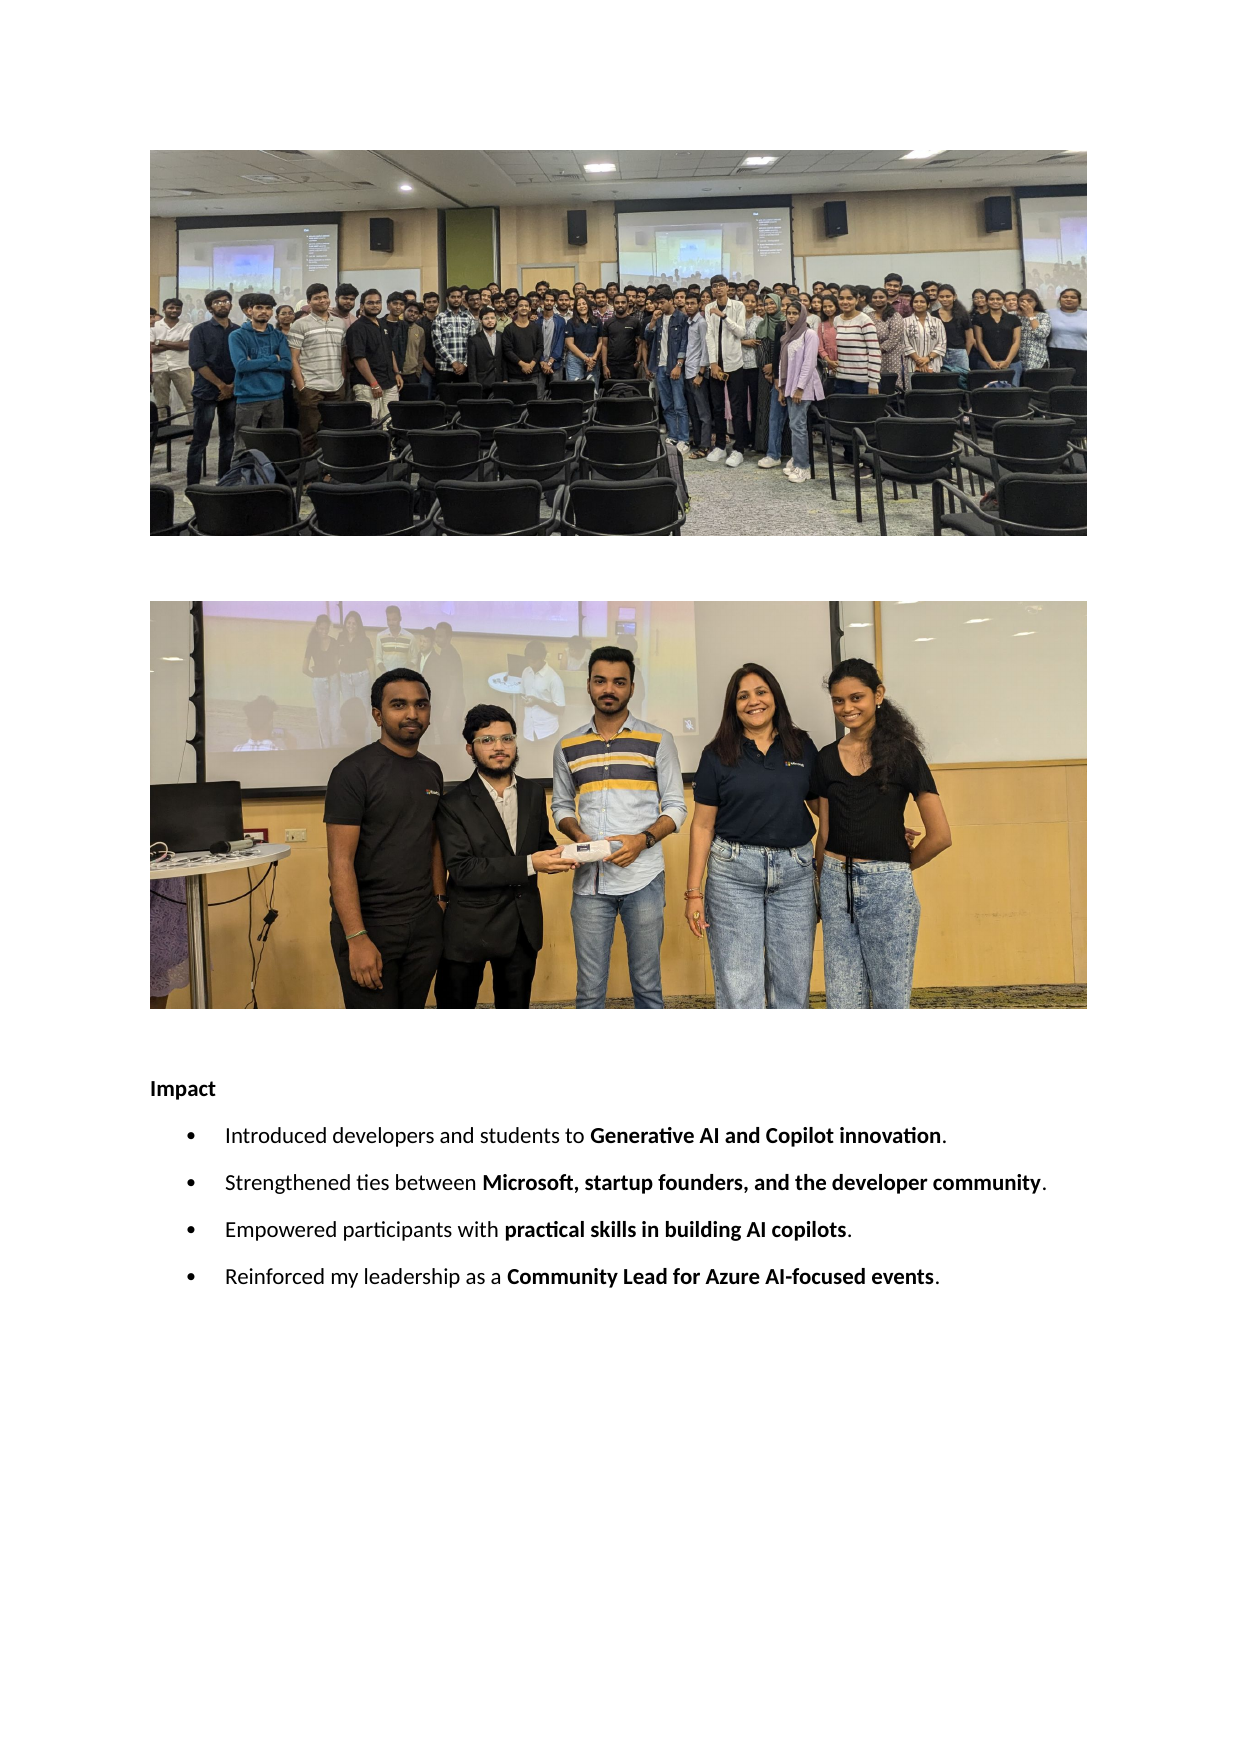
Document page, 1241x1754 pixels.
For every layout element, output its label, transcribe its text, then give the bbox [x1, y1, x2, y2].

list Empowered participants with practical skills in building AI copilots. [187, 1215, 1090, 1243]
picture [150, 601, 1087, 1009]
list Strengthened ties between Microsoft, startup founders, and the developer community. [187, 1168, 1090, 1196]
list Introduced developers and students to Generative AI and Copilot innovation. [187, 1121, 1090, 1149]
text Impact [150, 1074, 1090, 1102]
picture [150, 150, 1087, 536]
list Reinforced my leadership as a Community Lead for Azure AI-focused events. [187, 1262, 1090, 1290]
